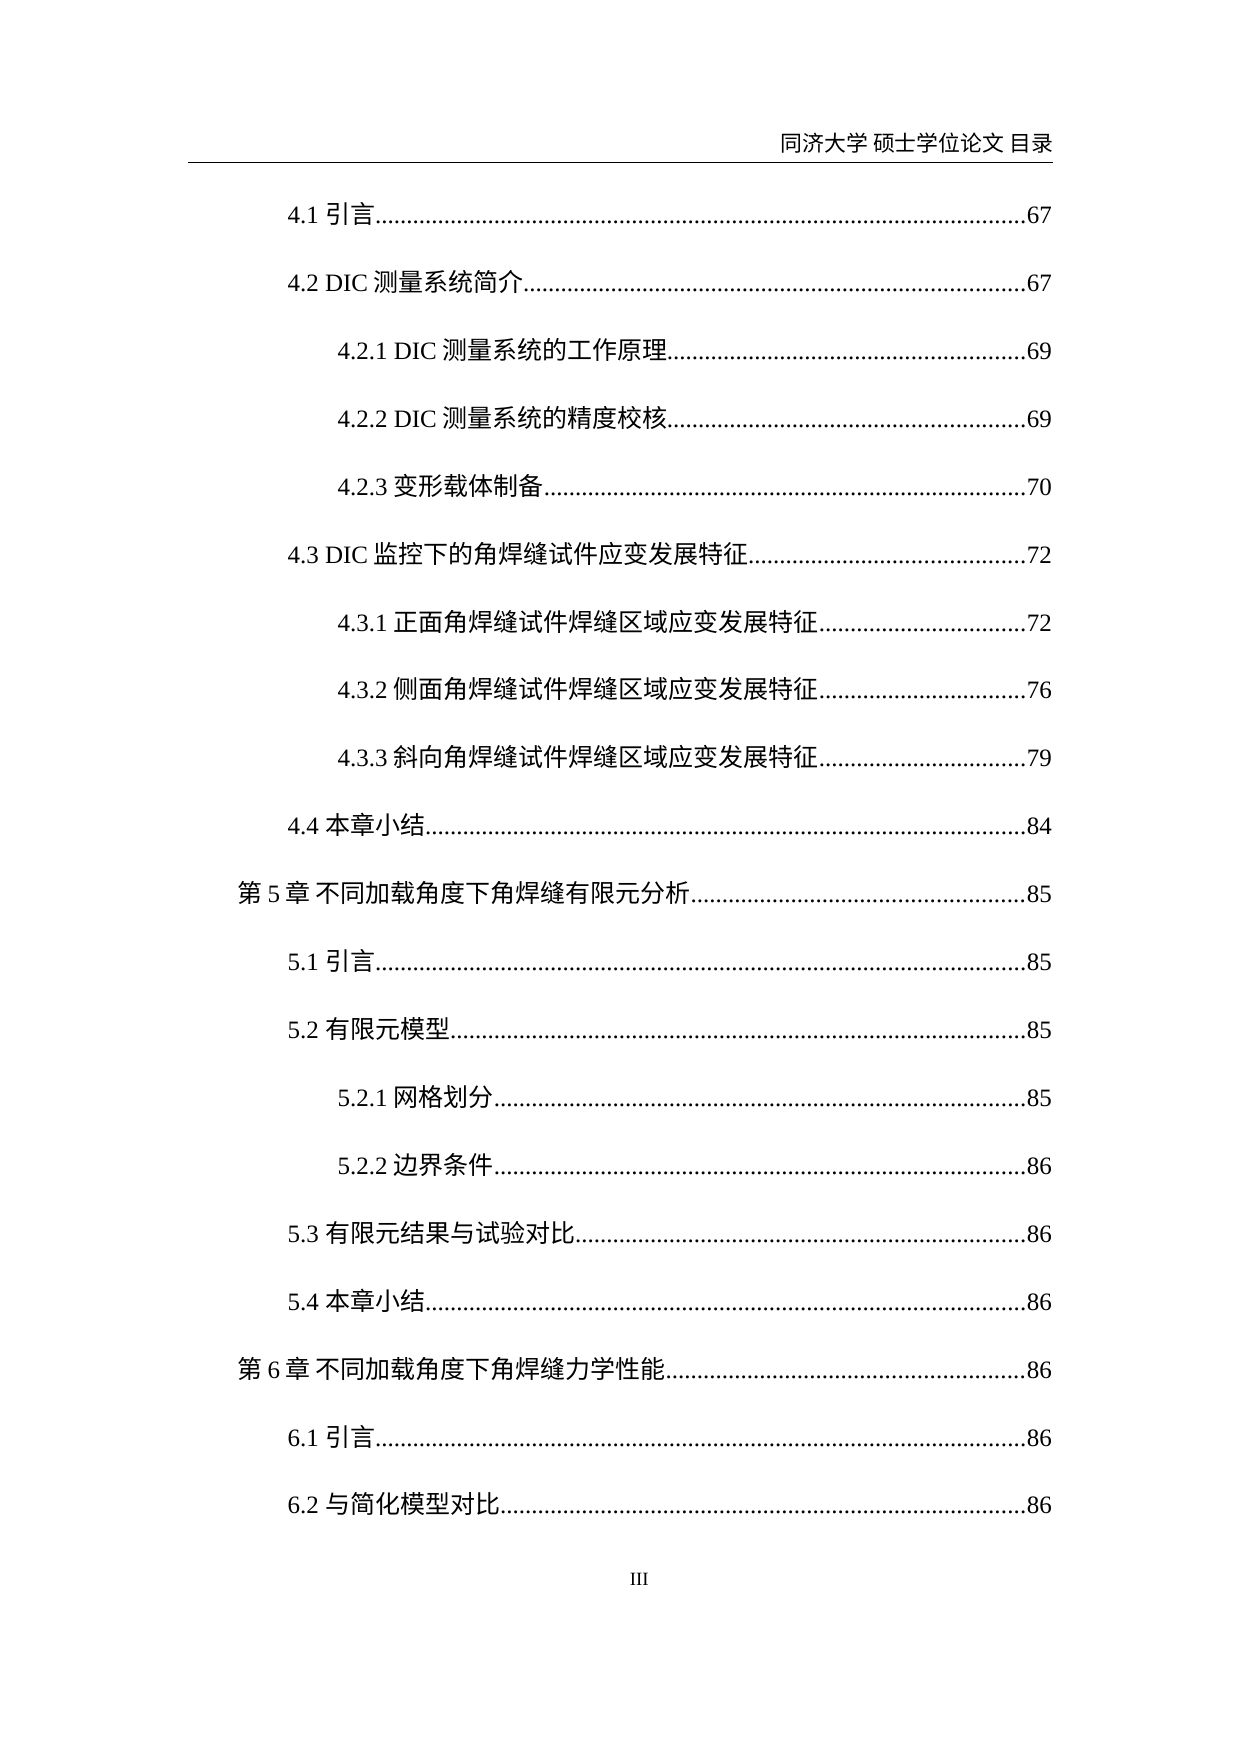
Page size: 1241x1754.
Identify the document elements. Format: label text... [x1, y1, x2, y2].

text 6.2 与简化模型对比 86 [237, 1469, 1053, 1537]
text 4.4 本章小结 84 [237, 790, 1053, 858]
text 5.4 本章小结 86 [237, 1265, 1053, 1333]
text 4.3.2 侧面角焊缝试件焊缝区域应变发展特征 76 [287, 654, 1053, 722]
text 4.3.3 斜向角焊缝试件焊缝区域应变发展特征 79 [287, 722, 1053, 790]
text 4.2.3 变形载体制备 70 [287, 450, 1053, 518]
text 4.3 DIC监控下的角焊缝试件应变发展特征 72 [237, 518, 1053, 586]
text 5.2 有限元模型 85 [237, 994, 1053, 1062]
text 第5章 不同加载角度下角焊缝有限元分析 85 [187, 858, 1053, 926]
text 5.2.2 边界条件 86 [287, 1129, 1053, 1197]
text 5.2.1 网格划分 85 [287, 1062, 1053, 1129]
text 5.3 有限元结果与试验对比 86 [237, 1197, 1053, 1265]
text 第6章 不同加载角度下角焊缝力学性能 86 [187, 1333, 1053, 1401]
text 4.2.2 DIC测量系统的精度校核 69 [287, 382, 1053, 450]
text 5.1 引言 85 [237, 926, 1053, 994]
text 6.1 引言 86 [237, 1401, 1053, 1469]
text 4.3.1 正面角焊缝试件焊缝区域应变发展特征 72 [287, 586, 1053, 654]
text 4.2.1 DIC测量系统的工作原理 69 [287, 314, 1053, 382]
text 4.1 引言 67 [237, 179, 1053, 247]
text 4.2 DIC测量系统简介 67 [237, 247, 1053, 314]
